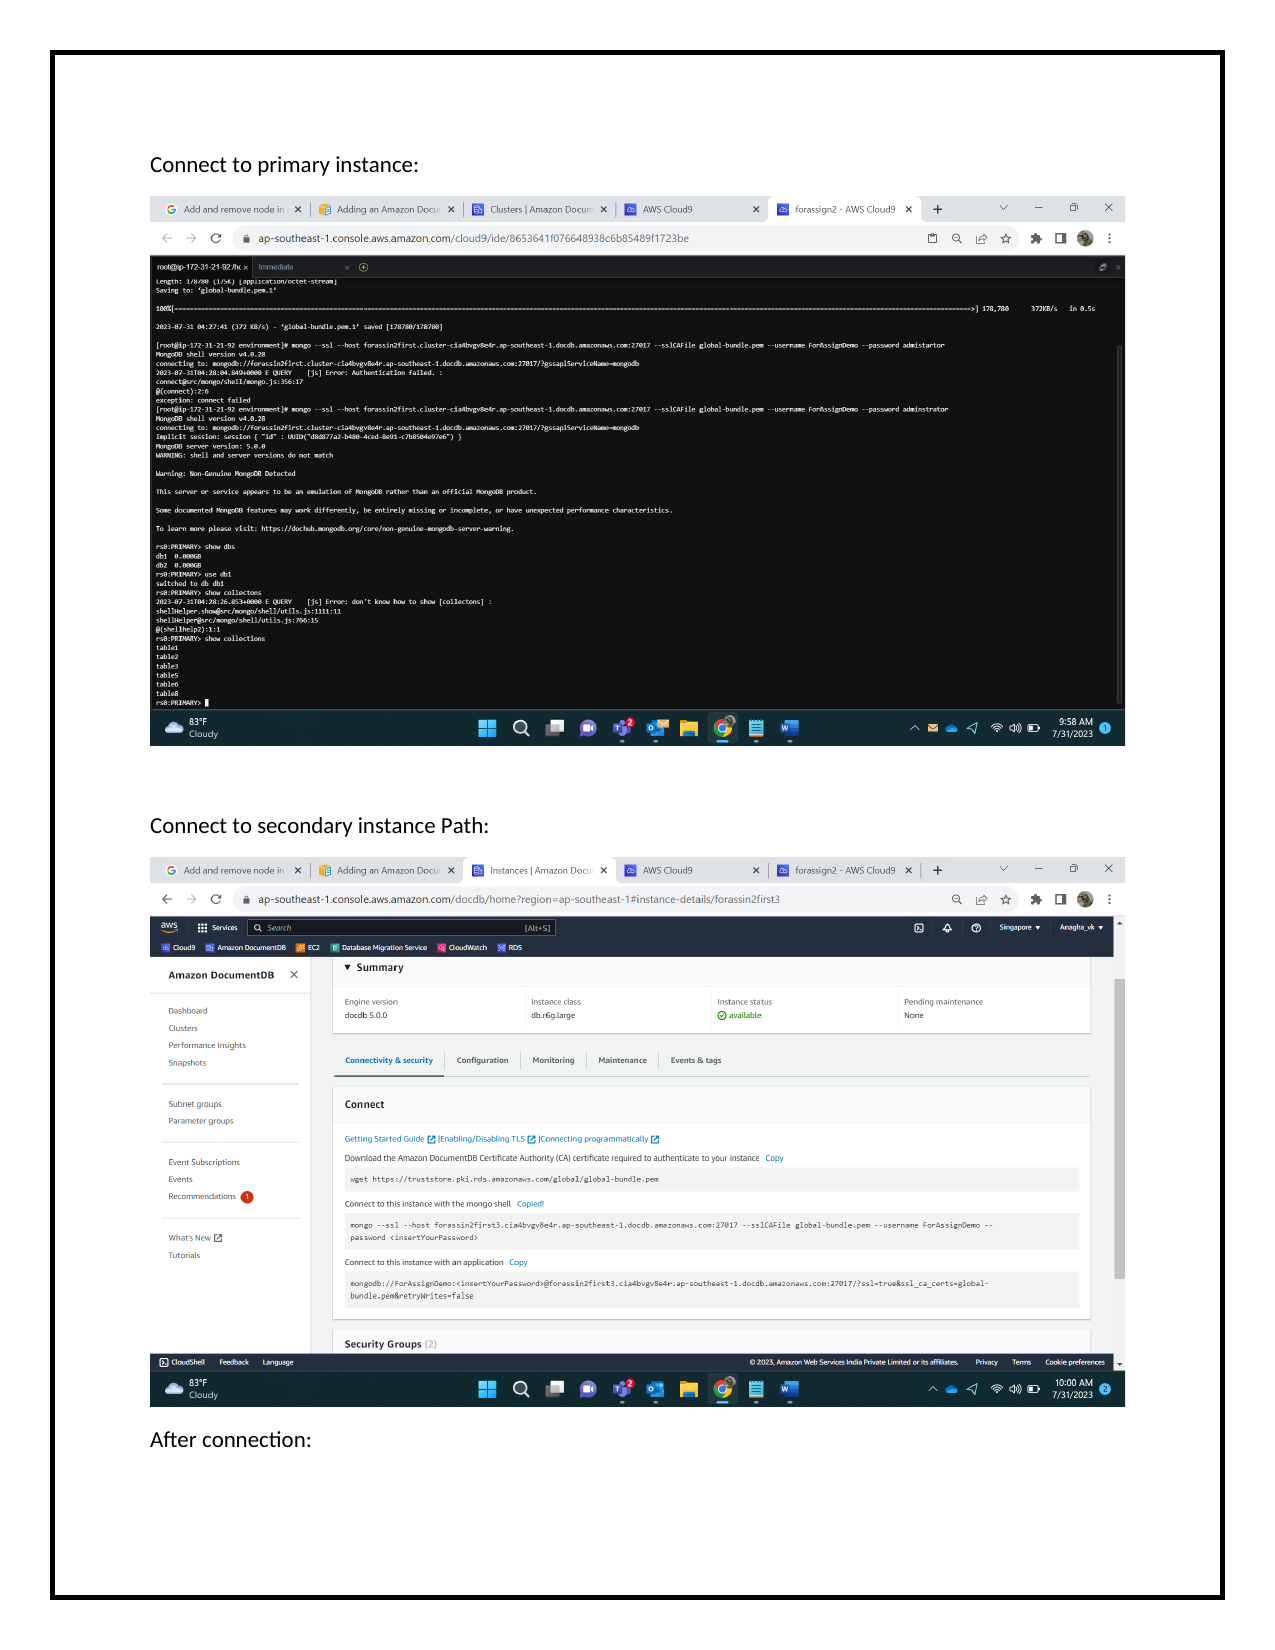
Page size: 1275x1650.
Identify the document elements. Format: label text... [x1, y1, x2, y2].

picture [150, 857, 1125, 1407]
text After connection: [150, 1425, 1125, 1453]
text Connect to secondary instance Path: [150, 811, 1125, 839]
text Connect to primary instance: [150, 150, 1125, 178]
picture [150, 196, 1125, 746]
